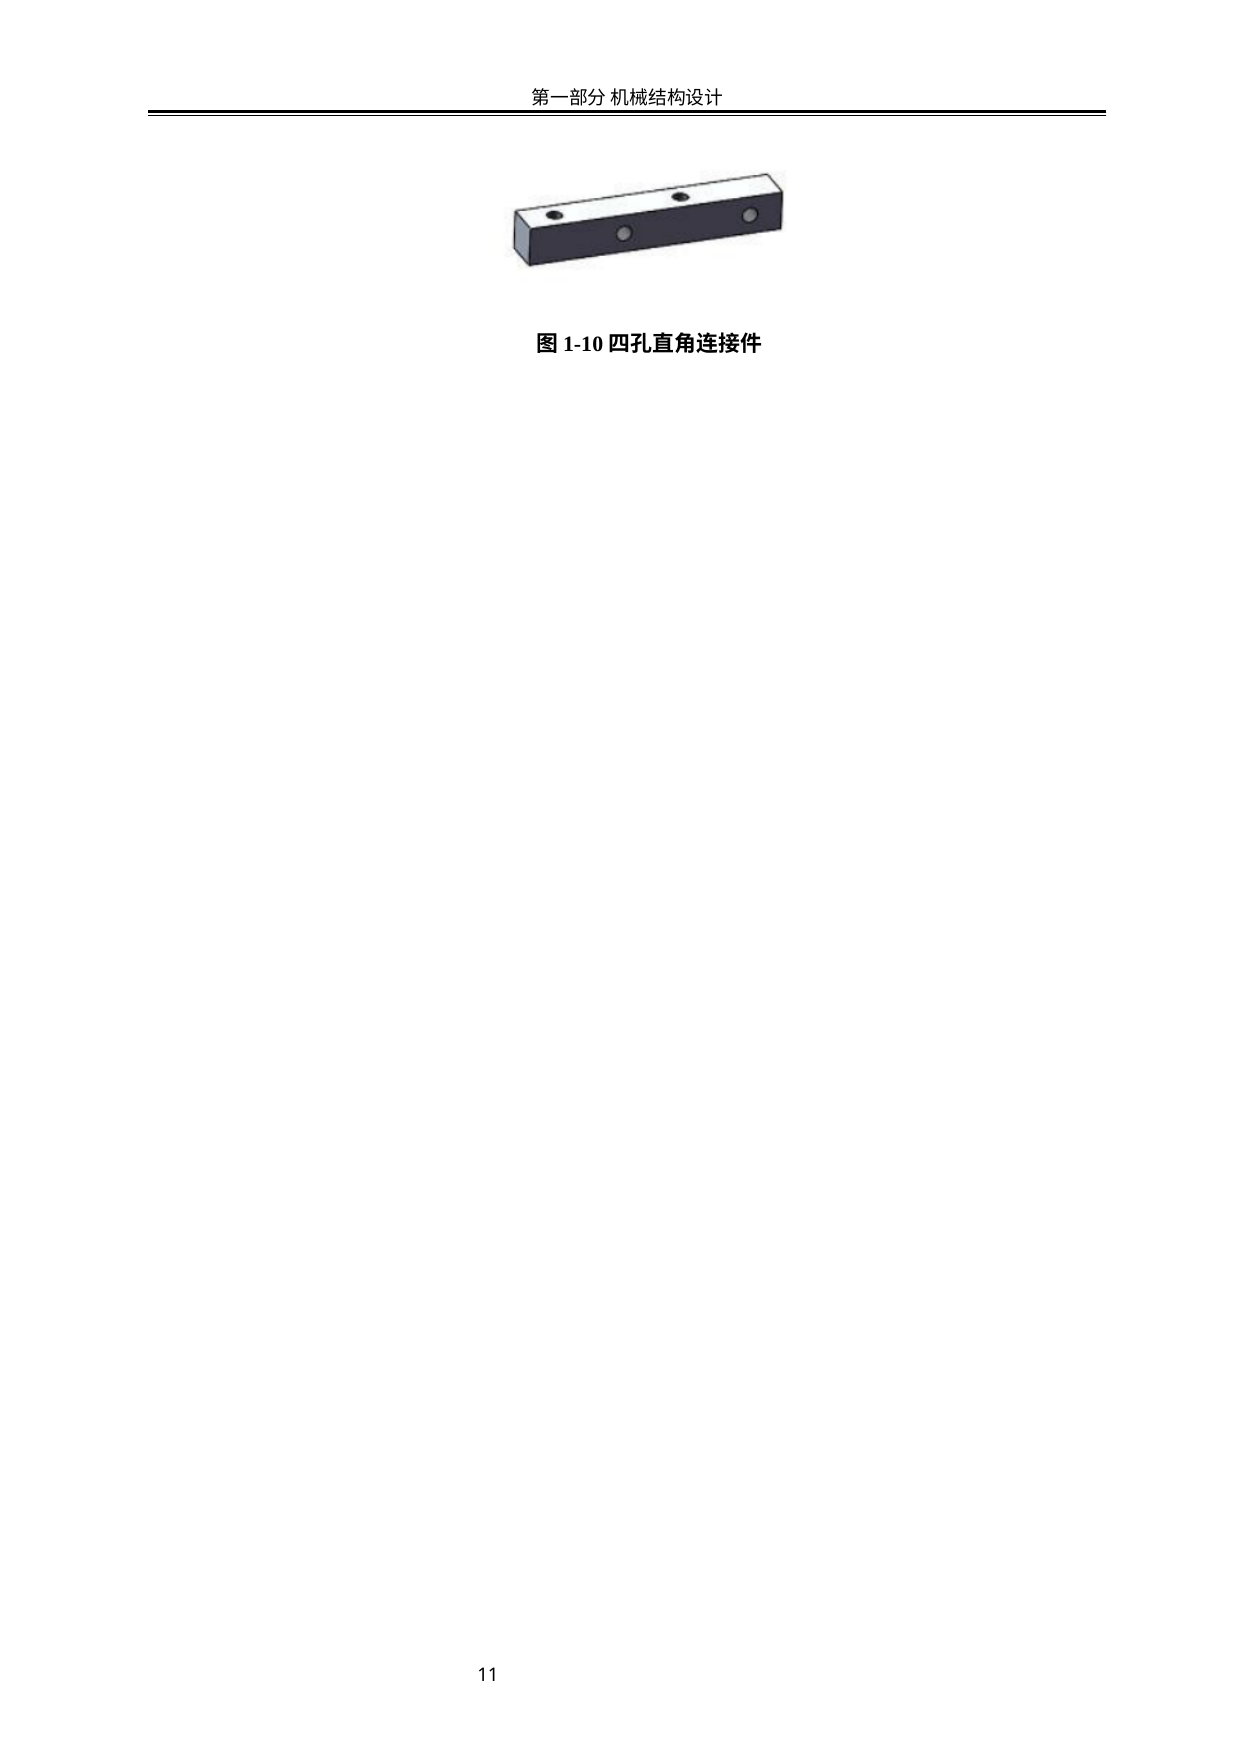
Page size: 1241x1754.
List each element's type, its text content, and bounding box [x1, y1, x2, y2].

text 图1-10 四孔直角连接件 [148, 326, 1106, 357]
picture [473, 156, 825, 311]
